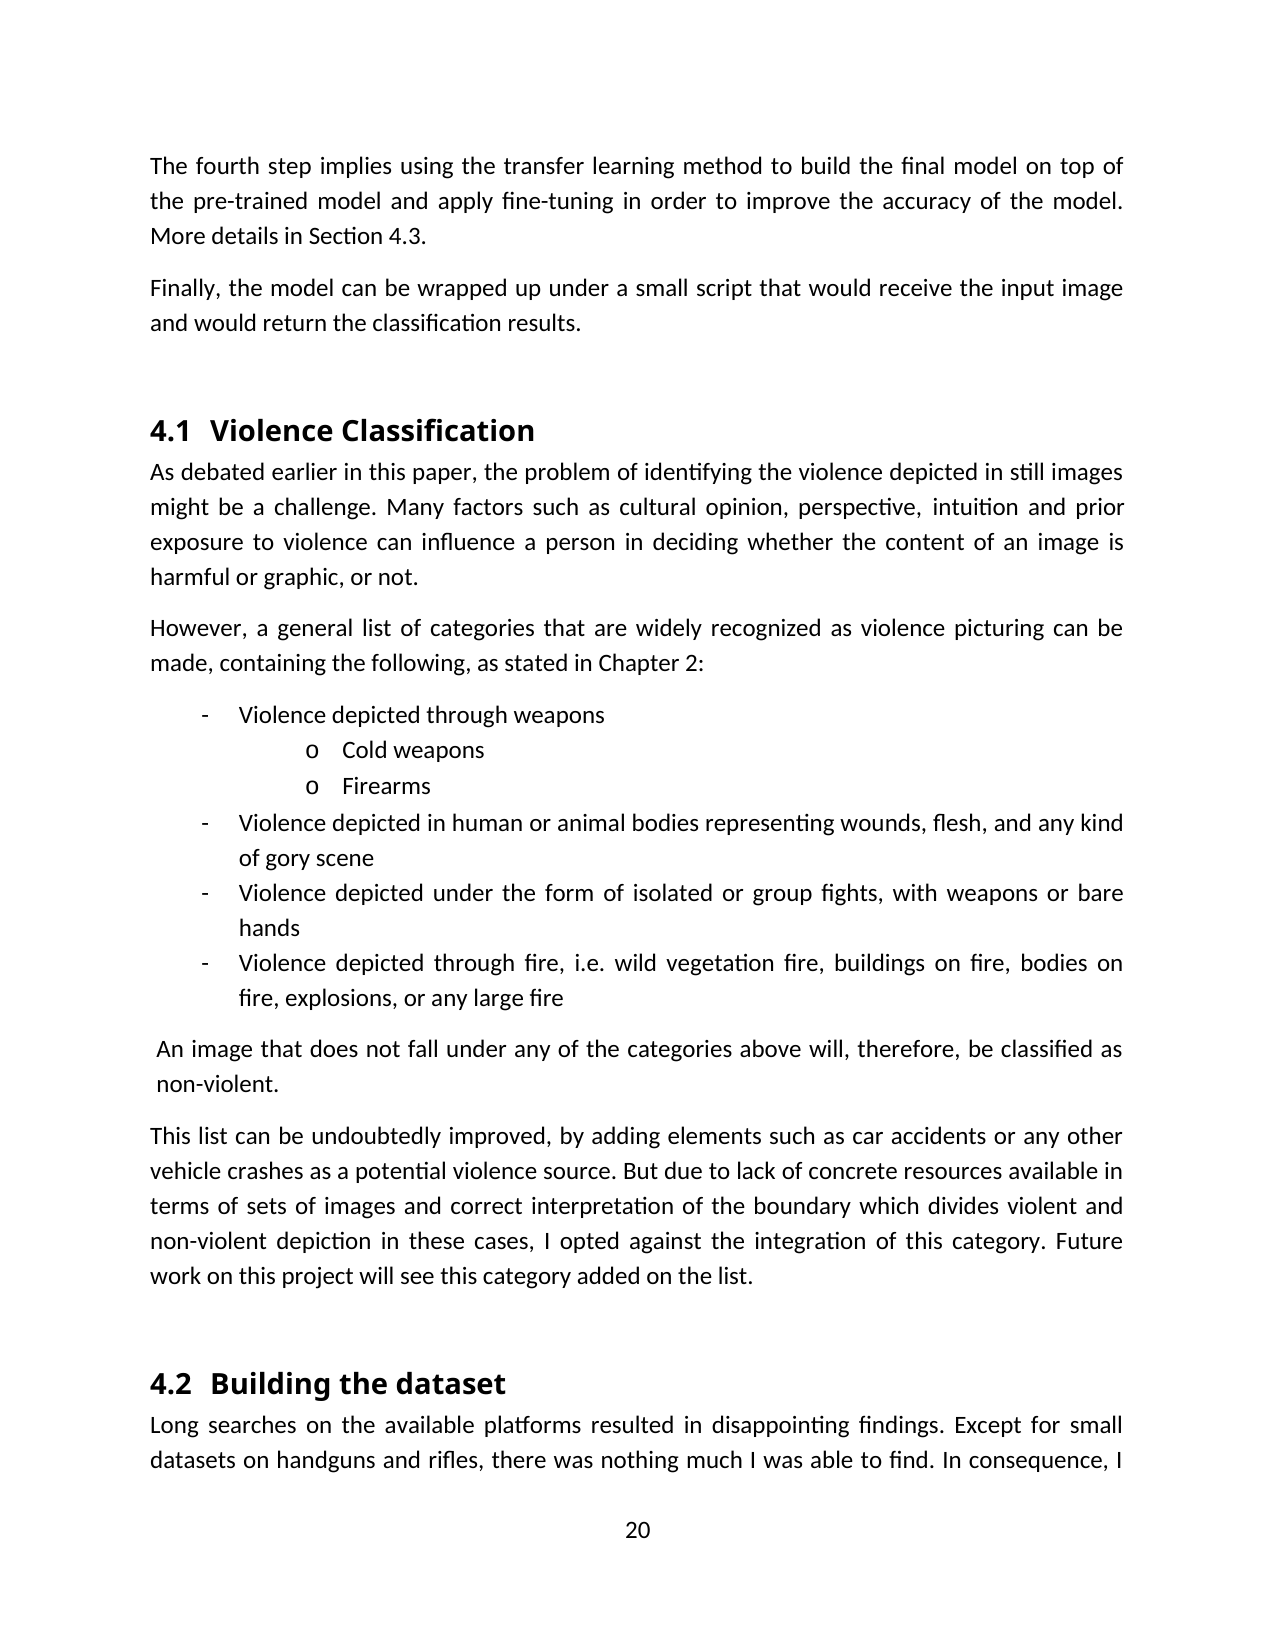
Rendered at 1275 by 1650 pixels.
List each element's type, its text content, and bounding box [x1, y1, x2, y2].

text Finally, the model can be wrapped up under a small script that would receive the input image and would return the classification results. [150, 272, 1125, 337]
list Violence depicted under the form of isolated or group fights, with weapons or bare hands [201, 877, 1125, 942]
text However, a general list of categories that are widely recognized as violence picturing can be made, containing the following, as stated in Chapter 2: [150, 612, 1125, 678]
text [150, 1409, 1125, 1475]
text An image that does not fall under any of the categories above will, therefore, be classified as non-violent. [156, 1033, 1125, 1099]
text As debated earlier in this paper, the problem of identifying the violence depicted in still images might be a challenge. Many factors such as cultural opinion, perspective, intuition and prior exposure to violence can influence a person in deciding whether the content of an image is harmful or graphic, or not. [150, 456, 1125, 591]
list Firearms [304, 770, 1125, 802]
text This list can be undoubtedly improved, by adding elements such as car accidents or any other vehicle crashes as a potential violence source. But due to lack of concrete resources available in terms of sets of images and correct interpretation of the boundary which divides violent and non-violent depiction in these cases, I opted against the integration of this category. Future work on this project will see this category added on the list. [150, 1120, 1125, 1291]
subtitle Building the dataset [150, 1363, 1125, 1403]
list Violence depicted through fire, i.e. wild vegetation fire, buildings on fire, bodies on fire, explosions, or any large fire [201, 947, 1125, 1012]
text The fourth step implies using the transfer learning method to build the final model on top of the pre-trained model and apply fine-tuning in order to improve the accuracy of the model. More details in Section 4.3. [150, 150, 1125, 251]
list Violence depicted through weapons [201, 699, 1125, 729]
list Violence depicted in human or animal bodies representing wounds, flesh, and any kind of gory scene [201, 807, 1125, 872]
subtitle Violence Classification [150, 410, 1125, 450]
list Cold weapons [304, 734, 1125, 766]
